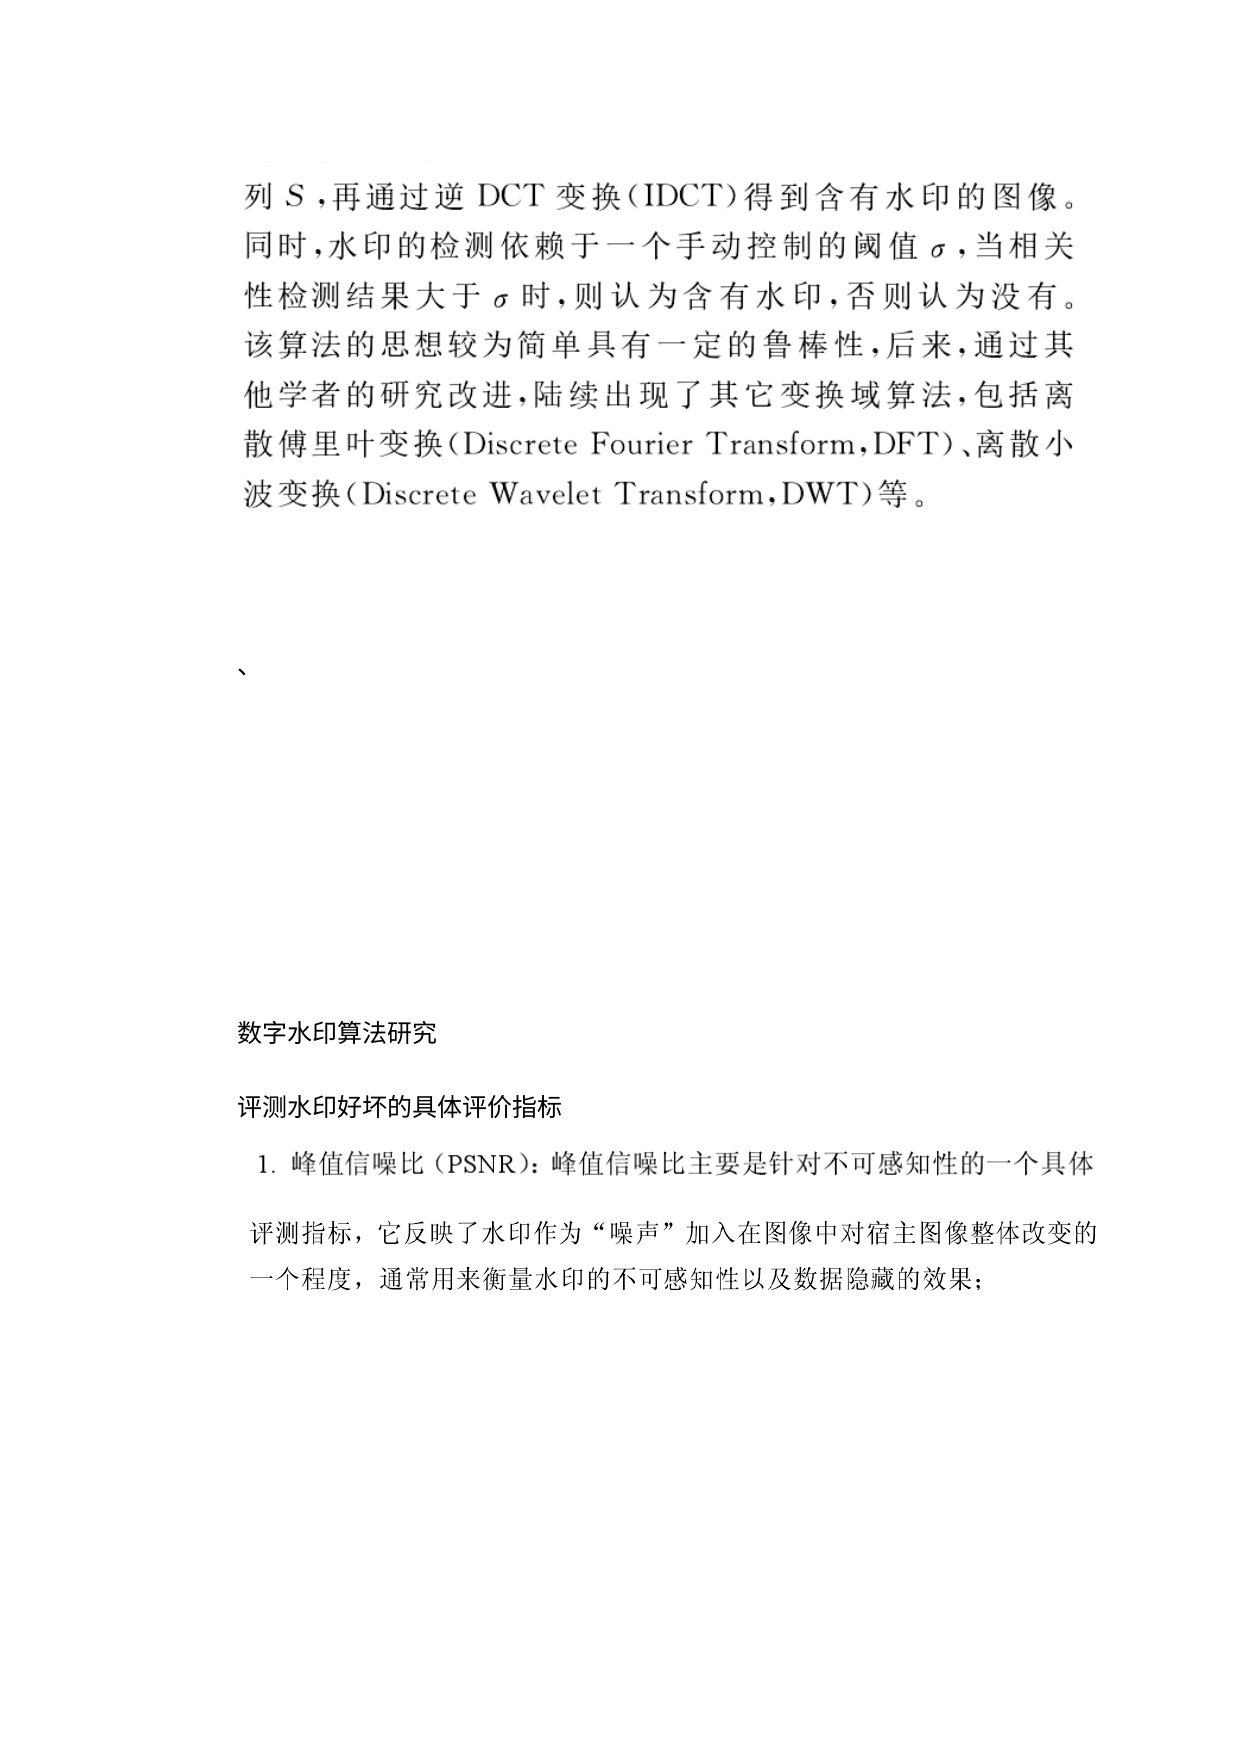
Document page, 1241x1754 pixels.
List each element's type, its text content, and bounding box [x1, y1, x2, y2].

text 数字水印算法研究 [238, 999, 1053, 1064]
picture [237, 1218, 1103, 1291]
picture [237, 1147, 1103, 1182]
text 评测水印好坏的具体评价指标 [237, 1073, 1053, 1138]
picture [237, 162, 1103, 526]
text 、 [237, 631, 1053, 696]
